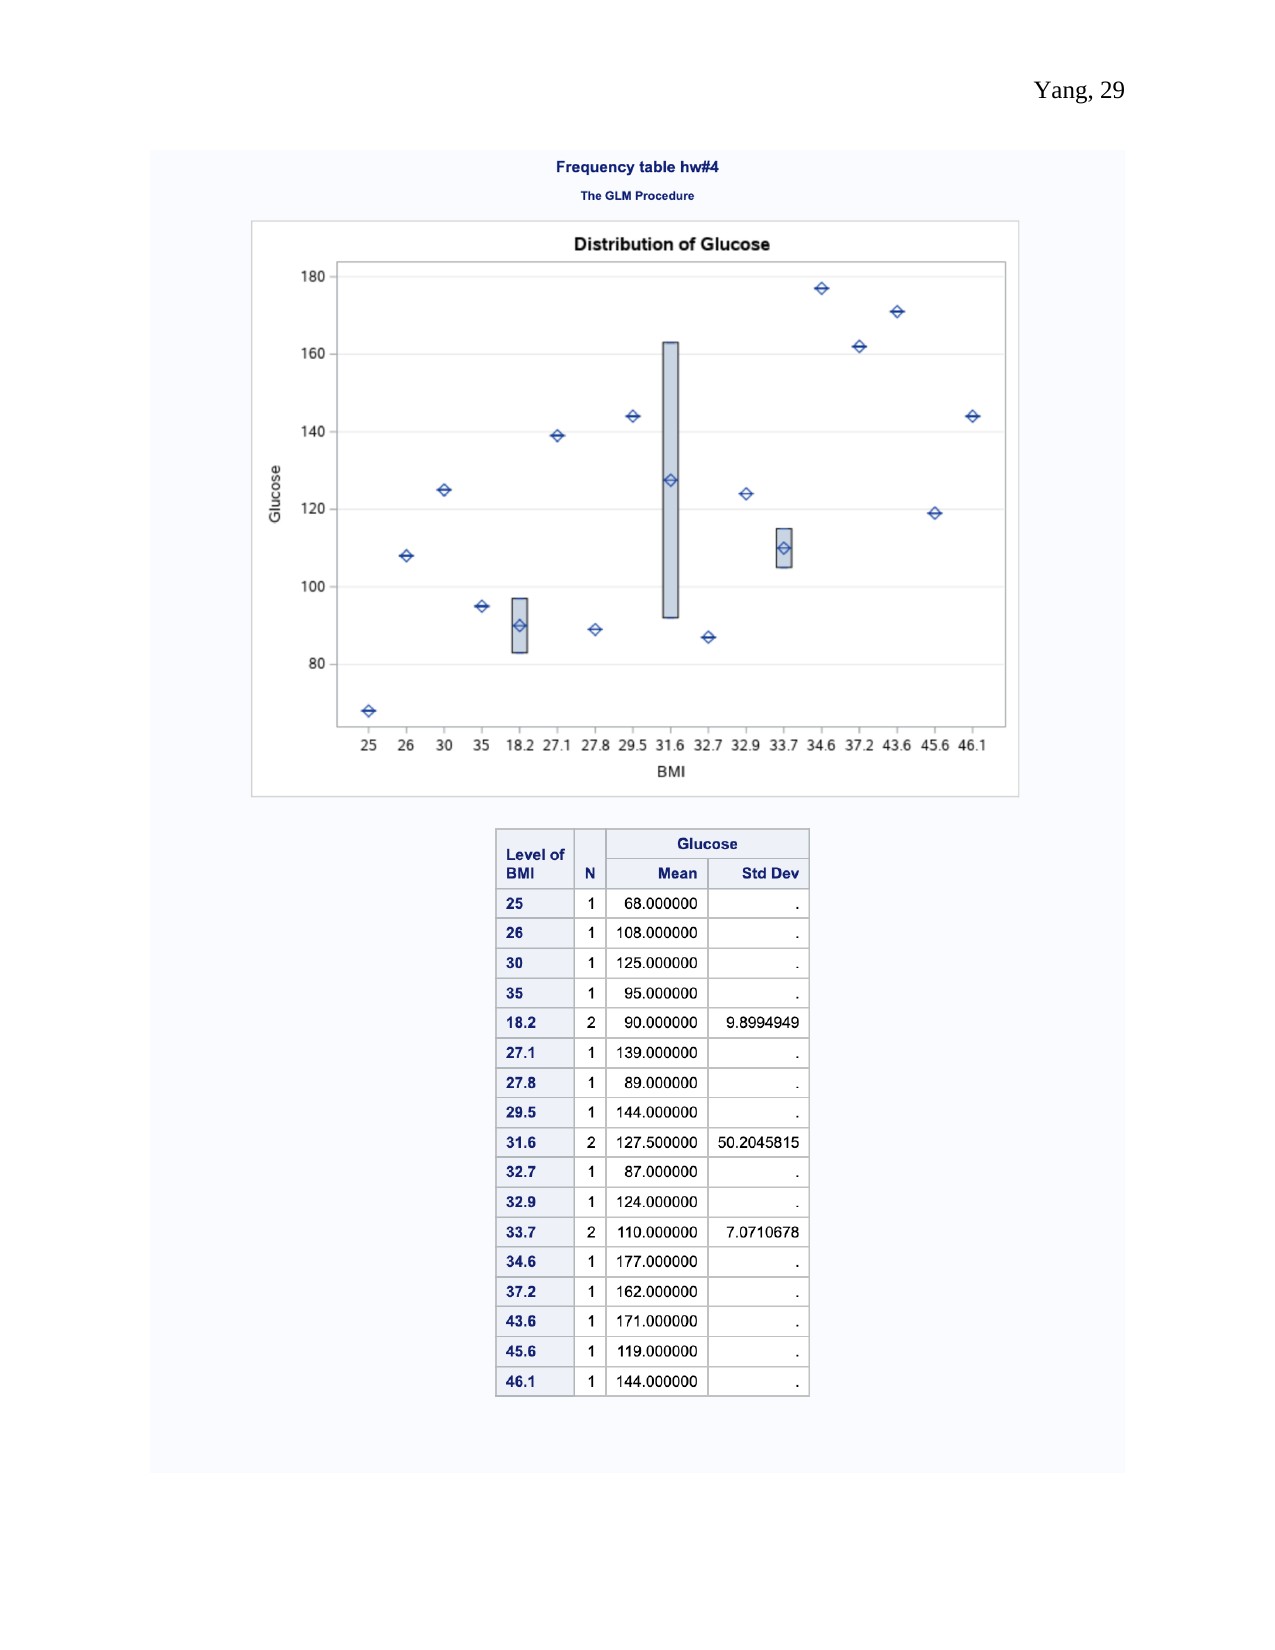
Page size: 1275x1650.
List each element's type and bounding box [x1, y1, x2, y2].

picture [150, 150, 1125, 1473]
